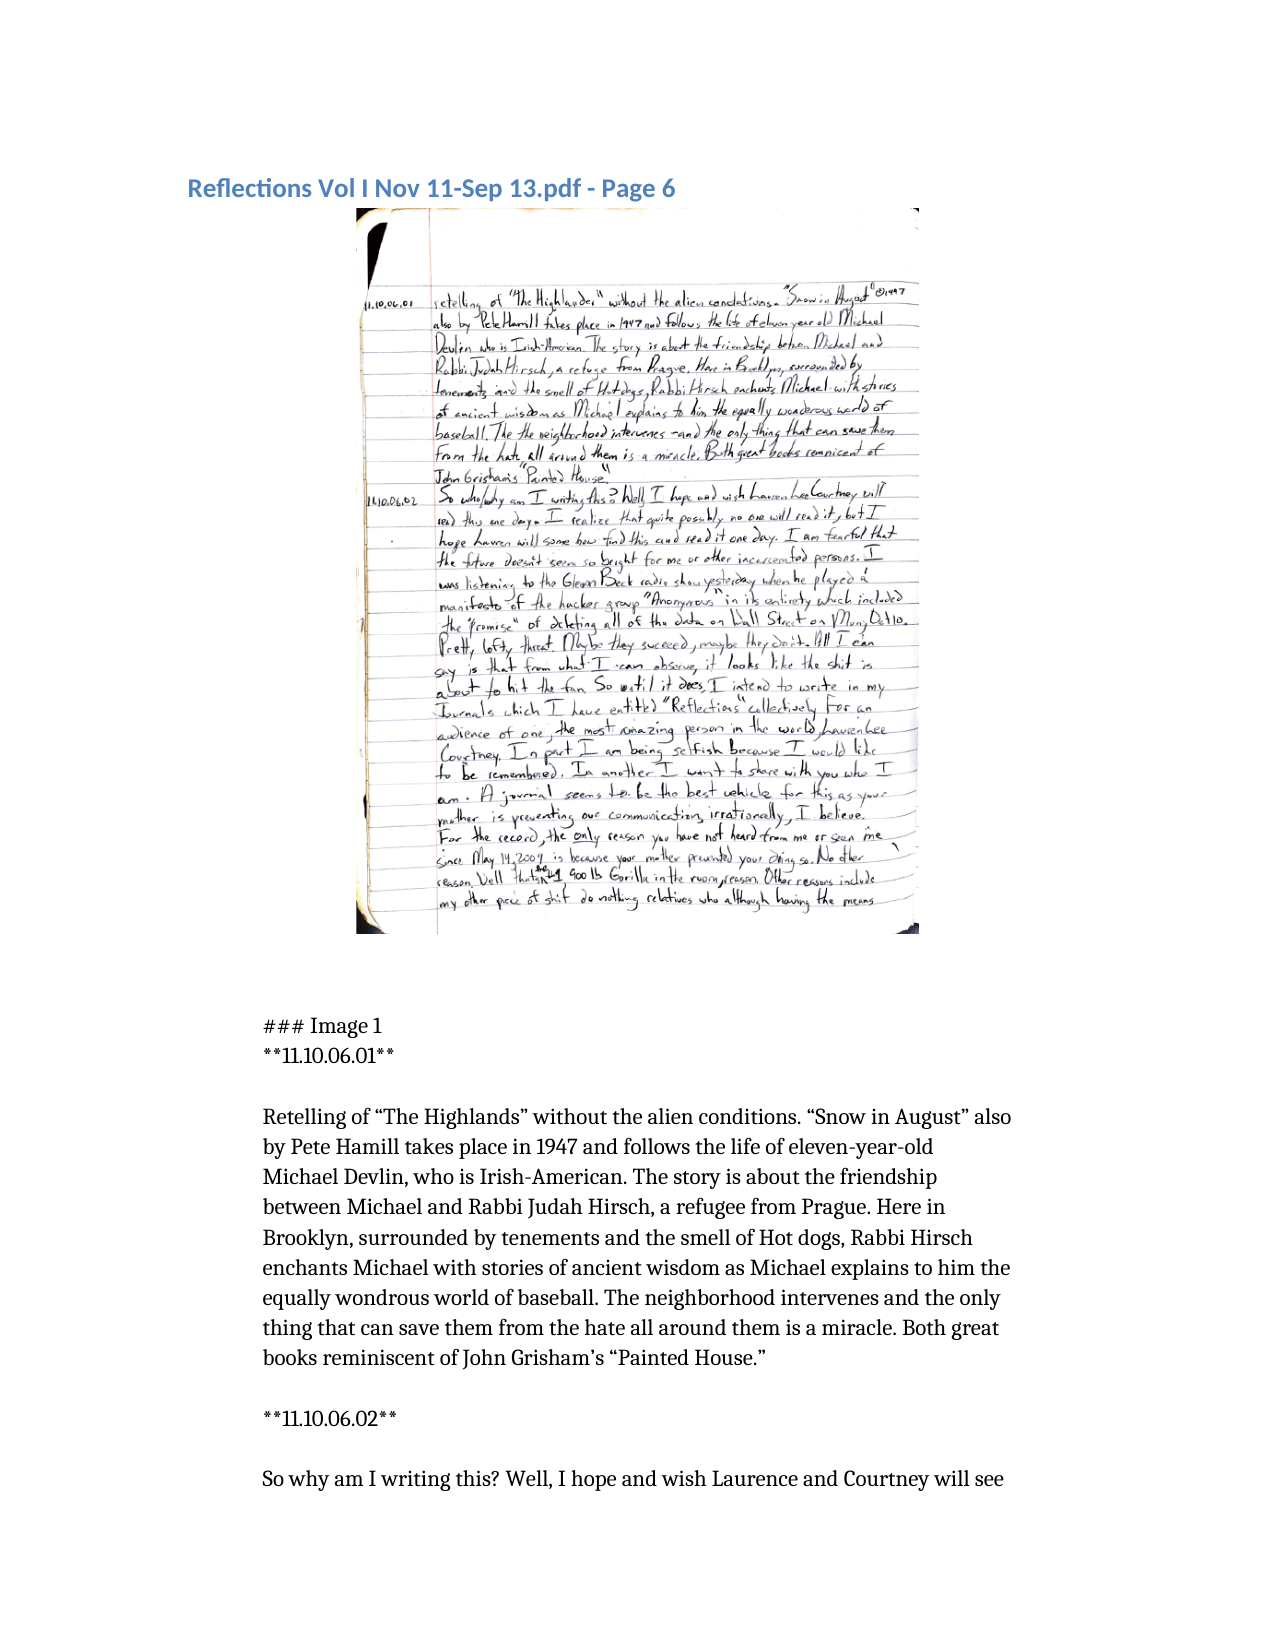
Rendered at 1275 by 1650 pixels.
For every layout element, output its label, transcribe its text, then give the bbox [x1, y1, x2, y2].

picture [356, 208, 919, 934]
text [262, 1013, 1012, 1492]
subtitle Reflections Vol I Nov 11-Sep 13.pdf - Page 6 [187, 171, 1087, 204]
